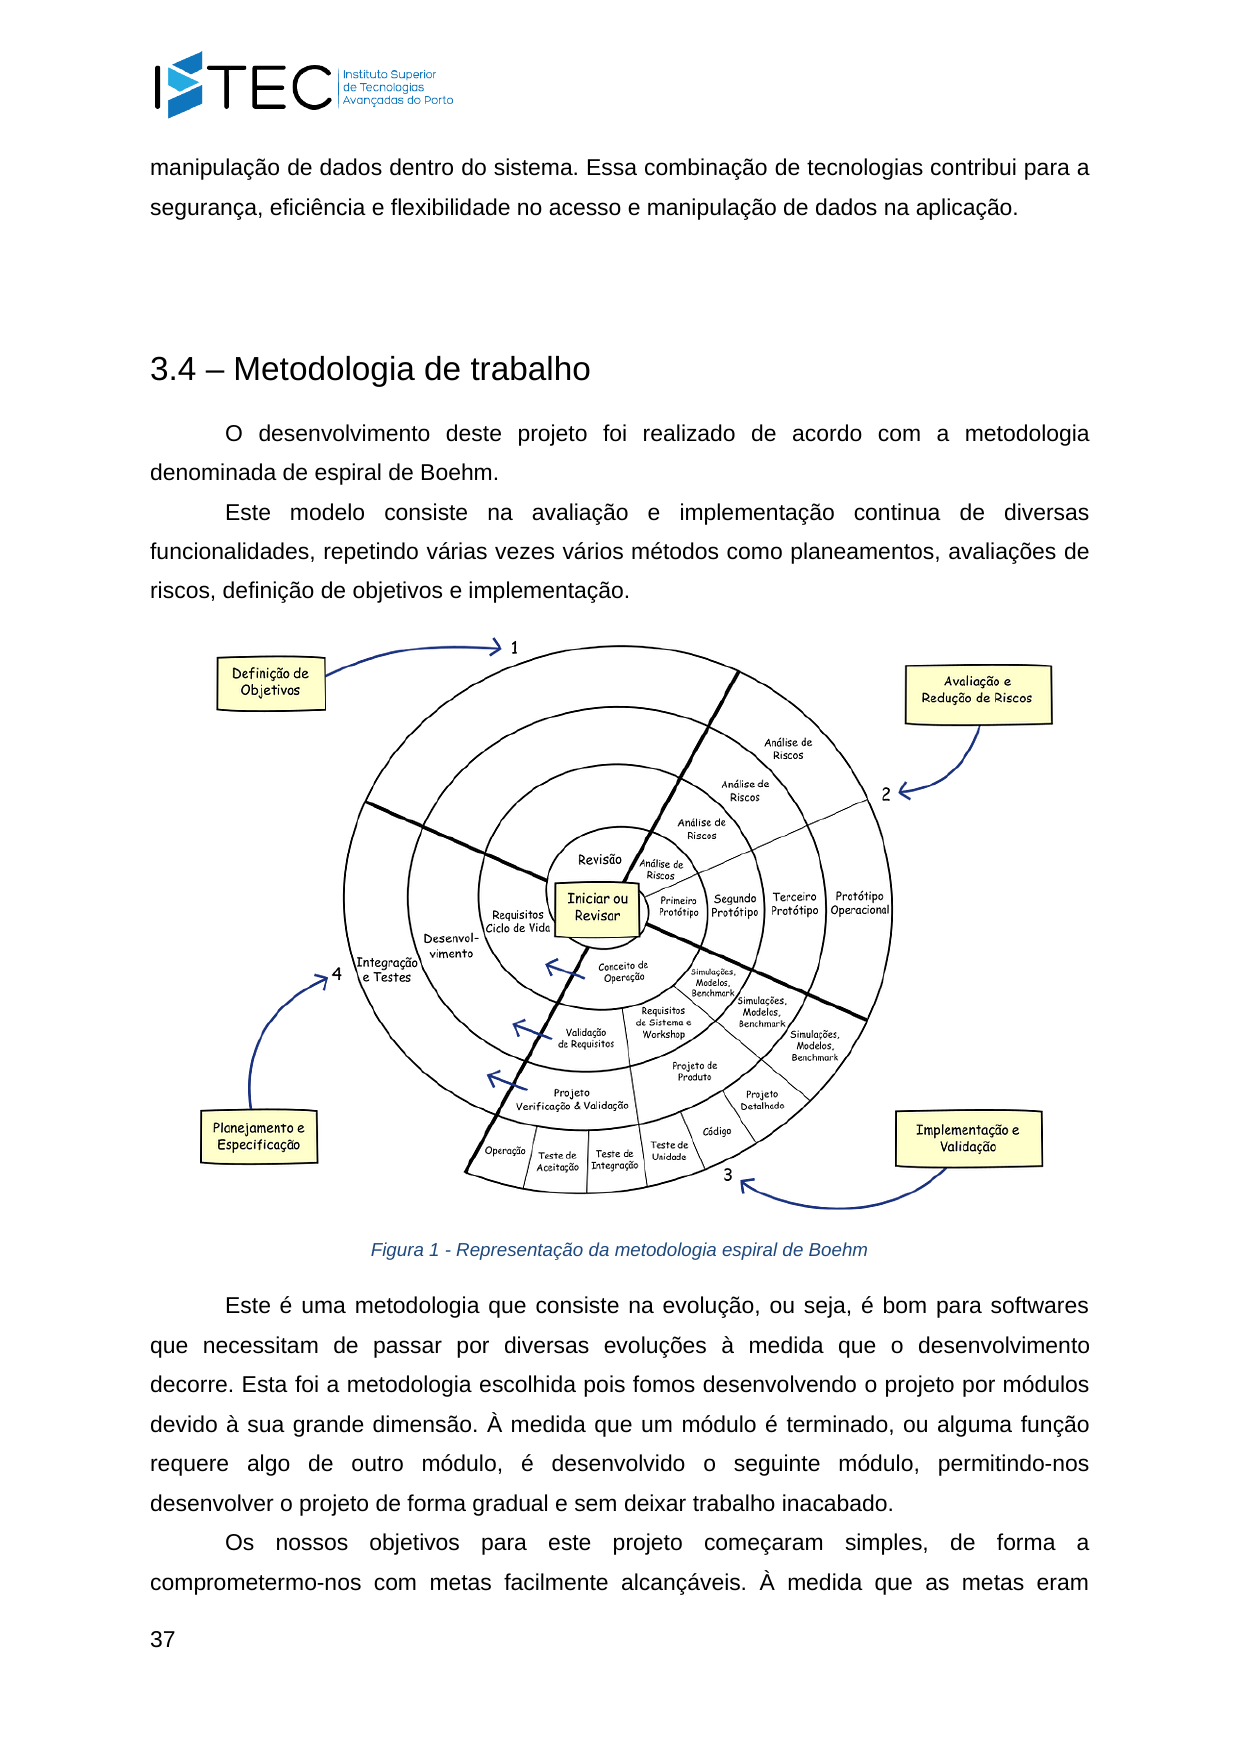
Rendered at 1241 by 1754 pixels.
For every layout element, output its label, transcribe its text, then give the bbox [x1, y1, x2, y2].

text Este é uma metodologia que consiste na evolução, ou seja, é bom para softwares que necessitam de passar por diversas evoluções à medida que o desenvolvimento decorre. Esta foi a metodologia escolhida pois fomos desenvolvendo o projeto por módulos devido à sua grande dimensão. À medida que um módulo é terminado, ou alguma função requere algo de outro módulo, é desenvolvido o seguinte módulo, permitindo-nos desenvolver o projeto de forma gradual e sem deixar trabalho inacabado. [150, 1292, 1090, 1516]
picture [150, 51, 454, 129]
text O desenvolvimento deste projeto foi realizado de acordo com a metodologia denominada de espiral de Boehm. [150, 419, 1090, 485]
subtitle 3.4 – Metodologia de trabalho [150, 349, 1090, 388]
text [150, 1529, 1090, 1595]
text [150, 154, 1090, 220]
text Figura 1 - Representação da metodologia espiral de Boehm [150, 1239, 1090, 1261]
picture [150, 616, 1091, 1226]
text Este modelo consiste na avaliação e implementação continua de diversas funcionalidades, repetindo várias vezes vários métodos como planeamentos, avaliações de riscos, definição de objetivos e implementação. [150, 498, 1090, 604]
